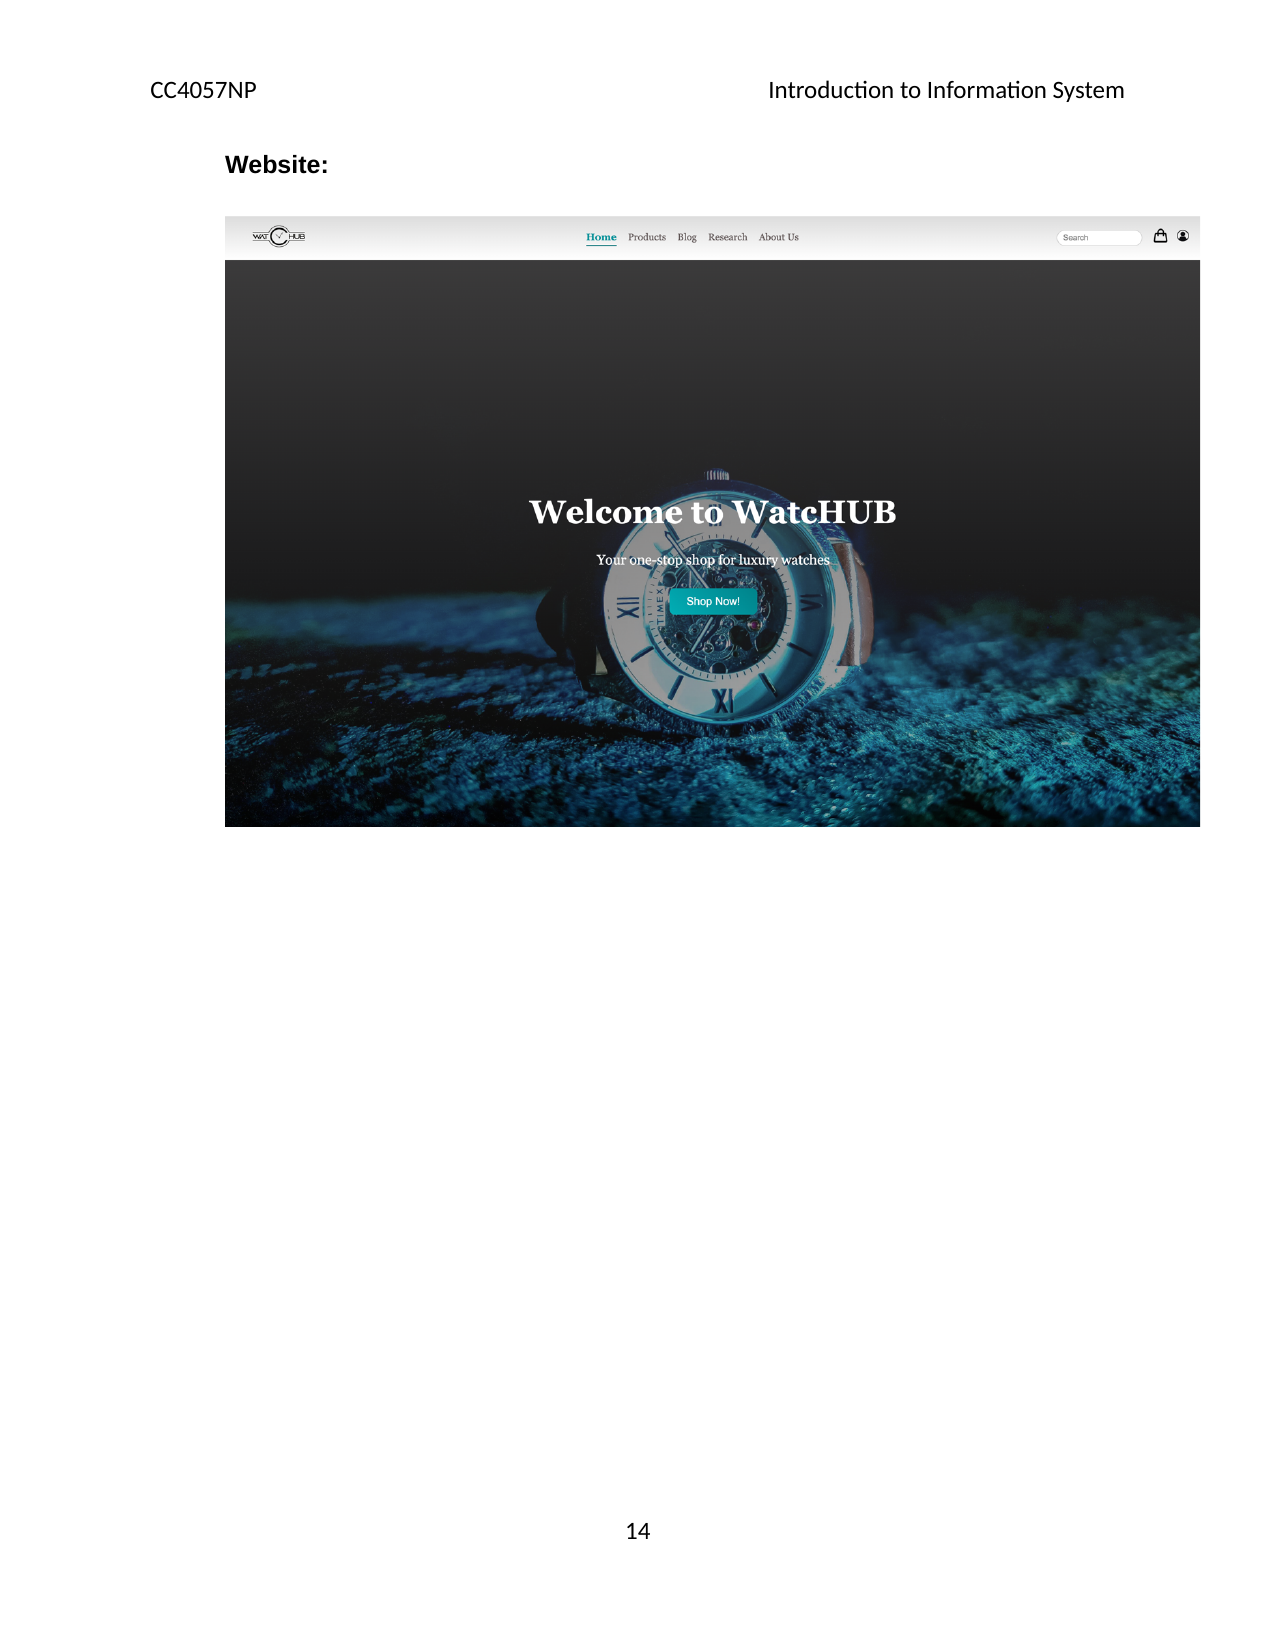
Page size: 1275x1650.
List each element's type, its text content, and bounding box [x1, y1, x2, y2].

picture [225, 216, 1200, 827]
list Website: [225, 150, 1125, 179]
